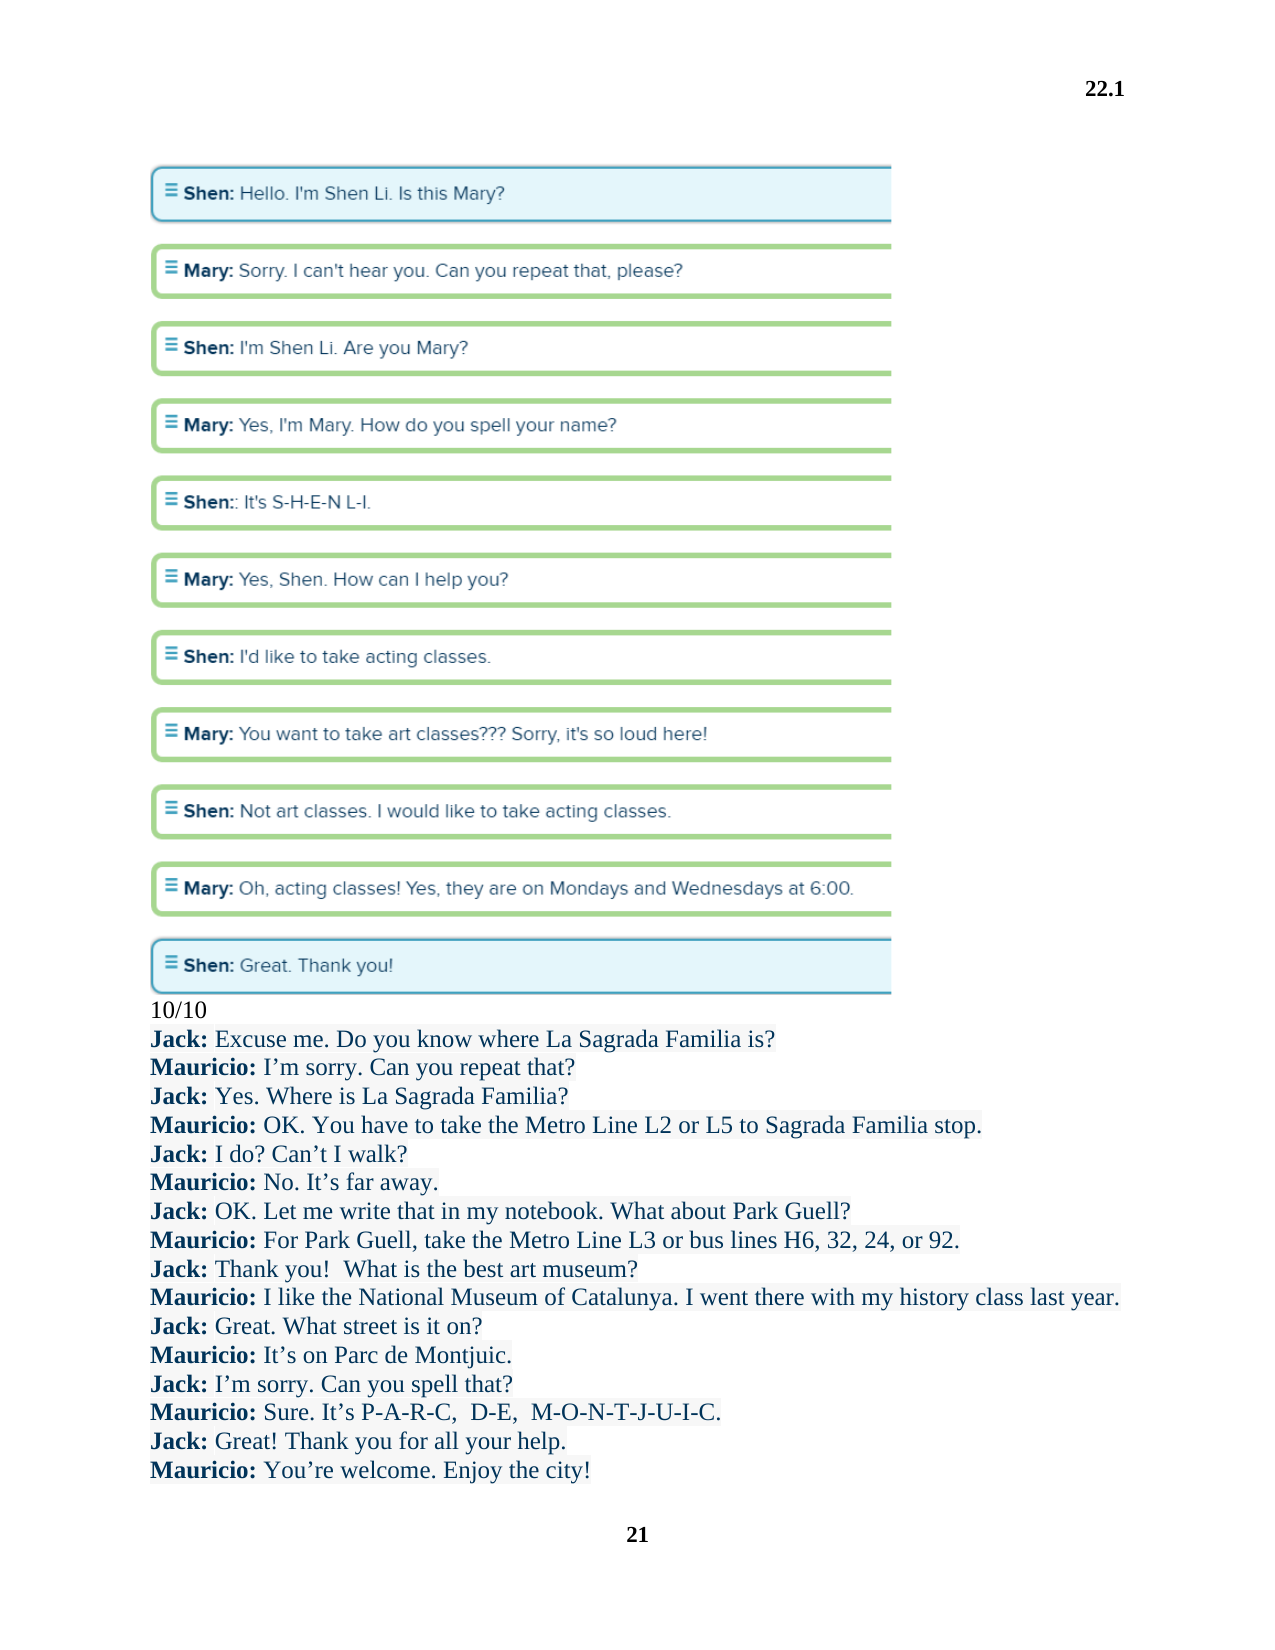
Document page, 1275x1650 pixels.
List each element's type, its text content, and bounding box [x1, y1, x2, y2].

text Jack: Excuse me. Do you know where La Sagrada Familia is? Mauricio: I’m sorry. Can you repeat that? Jack: Yes. Where is La Sagrada Familia? Mauricio: OK. You have to take the Metro Line L2 or L5 to Sagrada Familia stop. Jack: I do? Can’t I walk? Mauricio: No. It’s far away. Jack: OK. Let me write that in my notebook. What about Park Guell? Mauricio: For Park Guell, take the Metro Line L3 or bus lines H6, 32, 24, or 92. Jack: Thank you! What is the best art museum? Mauricio: I like the National Museum of Catalunya. I went there with my history class last year. Jack: Great. What street is it on? Mauricio: It’s on Parc de Montjuic. Jack: I’m sorry. Can you spell that? Mauricio: Sure. It’s P-A-R-C, D-E, M-O-N-T-J-U-I-C. Jack: Great! Thank you for all your help. Mauricio: You’re welcome. Enjoy the city! [150, 1024, 1125, 1484]
text 10/10 [150, 995, 1125, 1024]
picture [150, 150, 892, 995]
